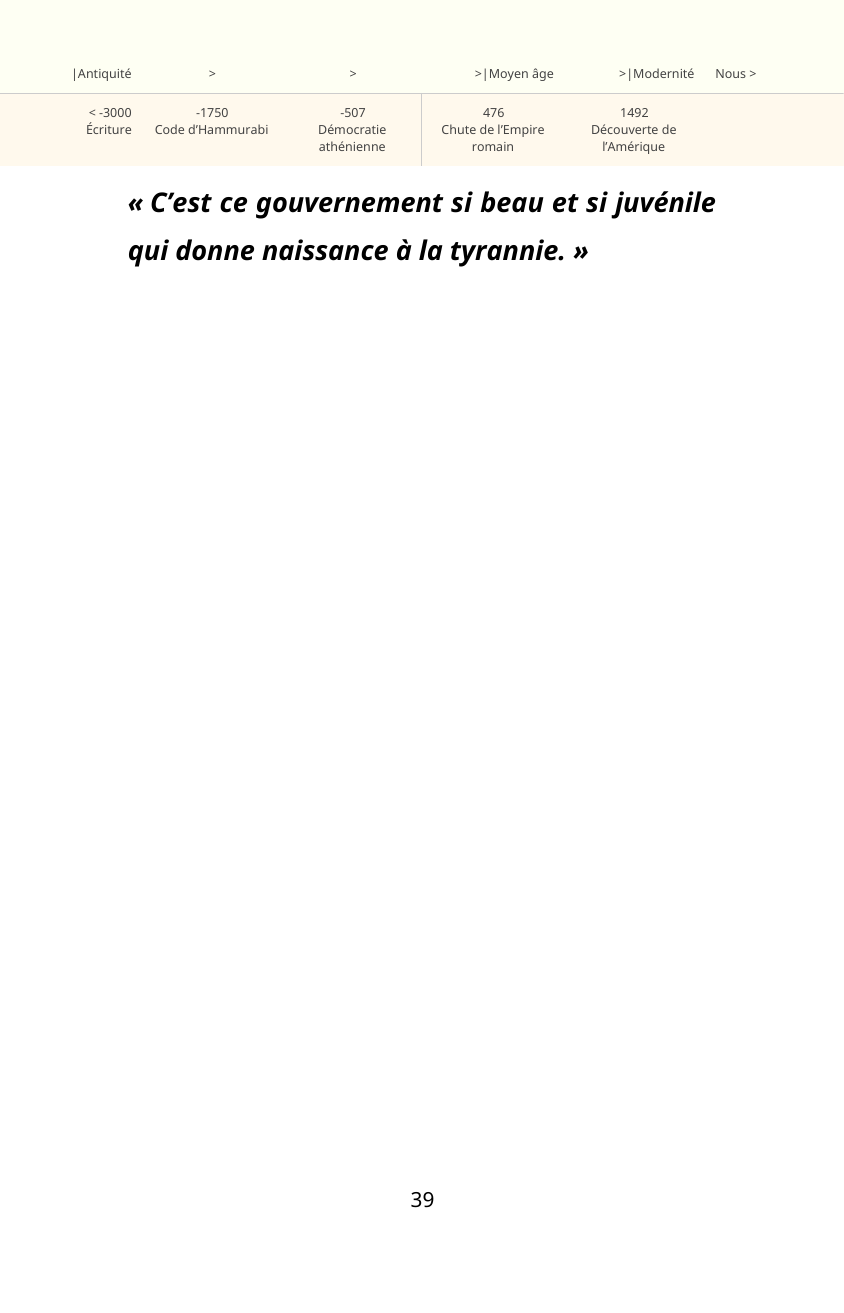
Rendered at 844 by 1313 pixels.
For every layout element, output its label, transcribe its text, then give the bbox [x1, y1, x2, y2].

subtitle « C’est ce gouvernement si beau et si juvénile qui donne naissance à la tyrannie. » [128, 183, 717, 268]
